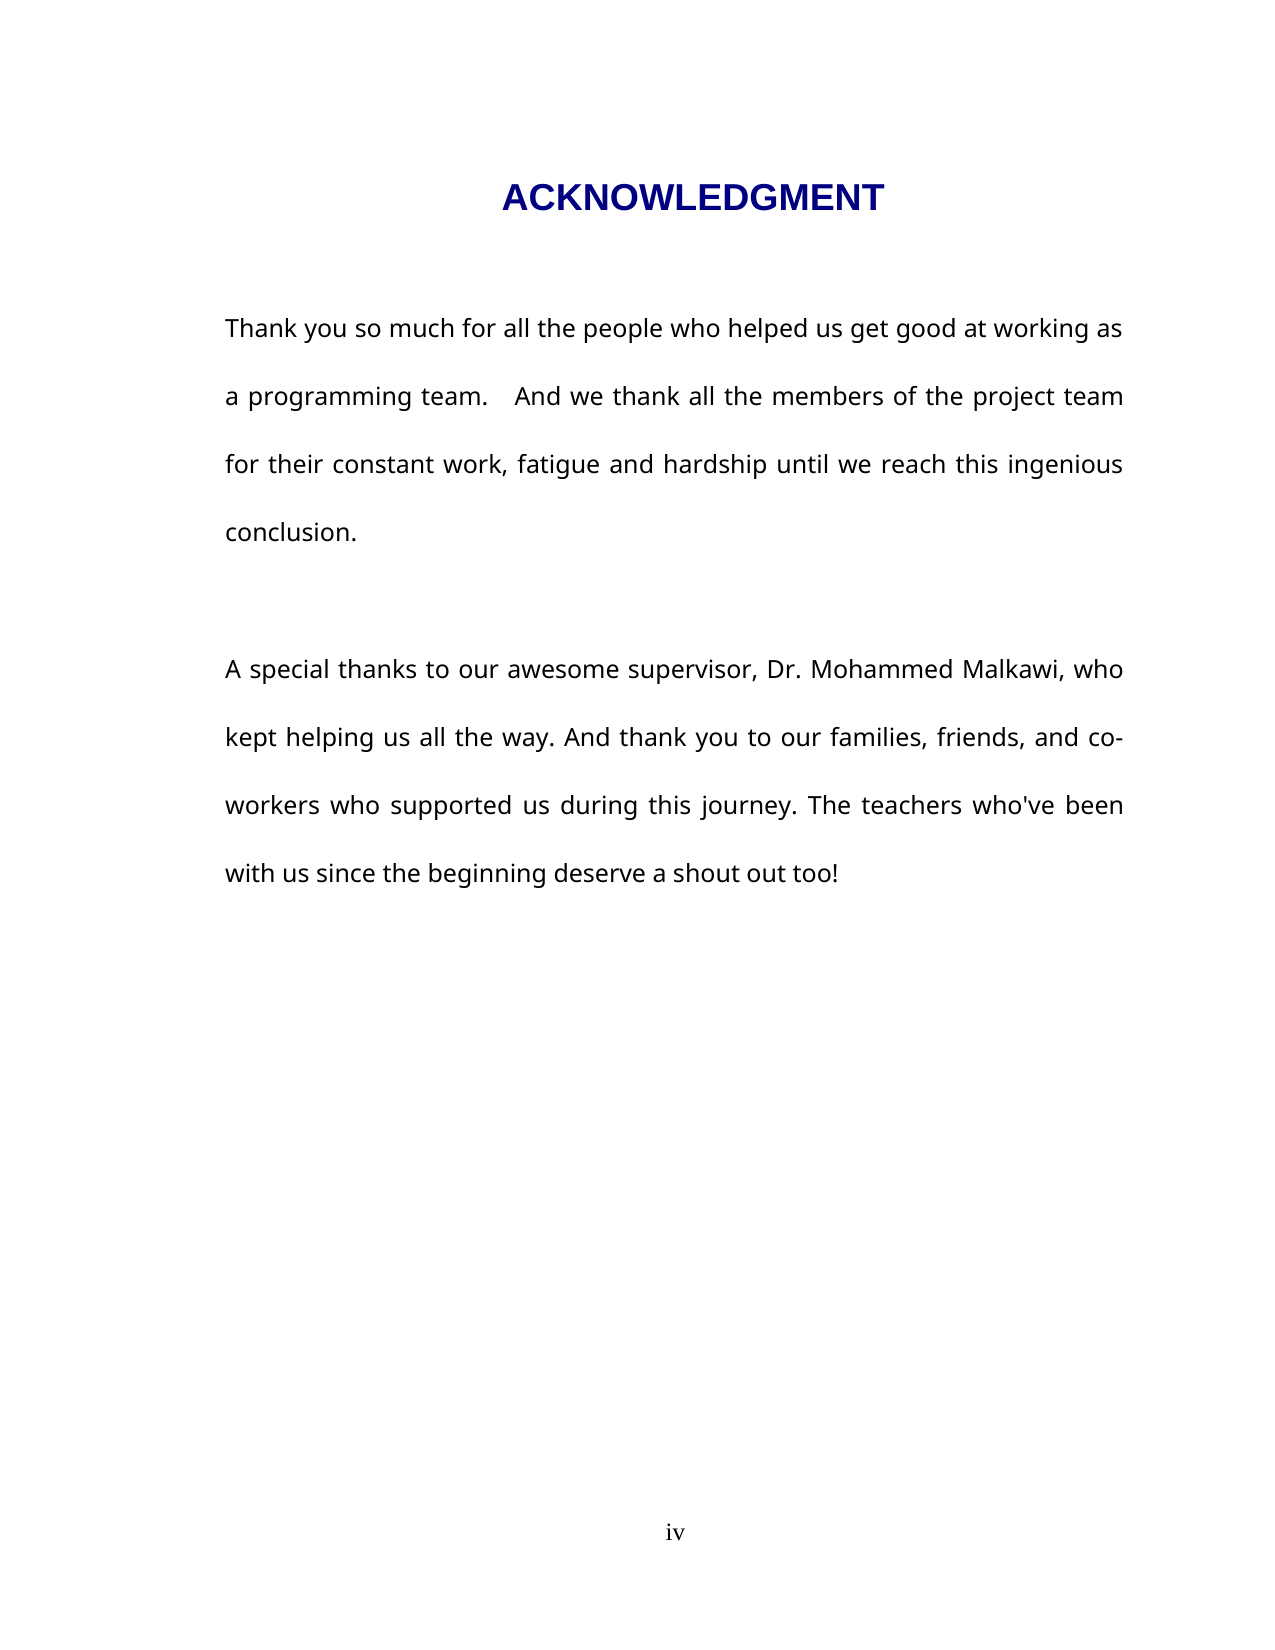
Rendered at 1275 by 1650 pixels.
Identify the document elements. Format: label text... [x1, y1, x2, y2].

text Thank you so much for all the people who helped us get good at working as a programming team. And we thank all the members of the project team for their constant work, fatigue and hardship until we reach this ingenious conclusion. [225, 311, 1125, 549]
subtitle Acknowledgment [261, 175, 1125, 218]
text A special thanks to our awesome supervisor, Dr. Mohammed Malkawi, who kept helping us all the way. And thank you to our families, friends, and co-workers who supported us during this journey. The teachers who've been with us since the beginning deserve a shout out too! [225, 651, 1125, 890]
